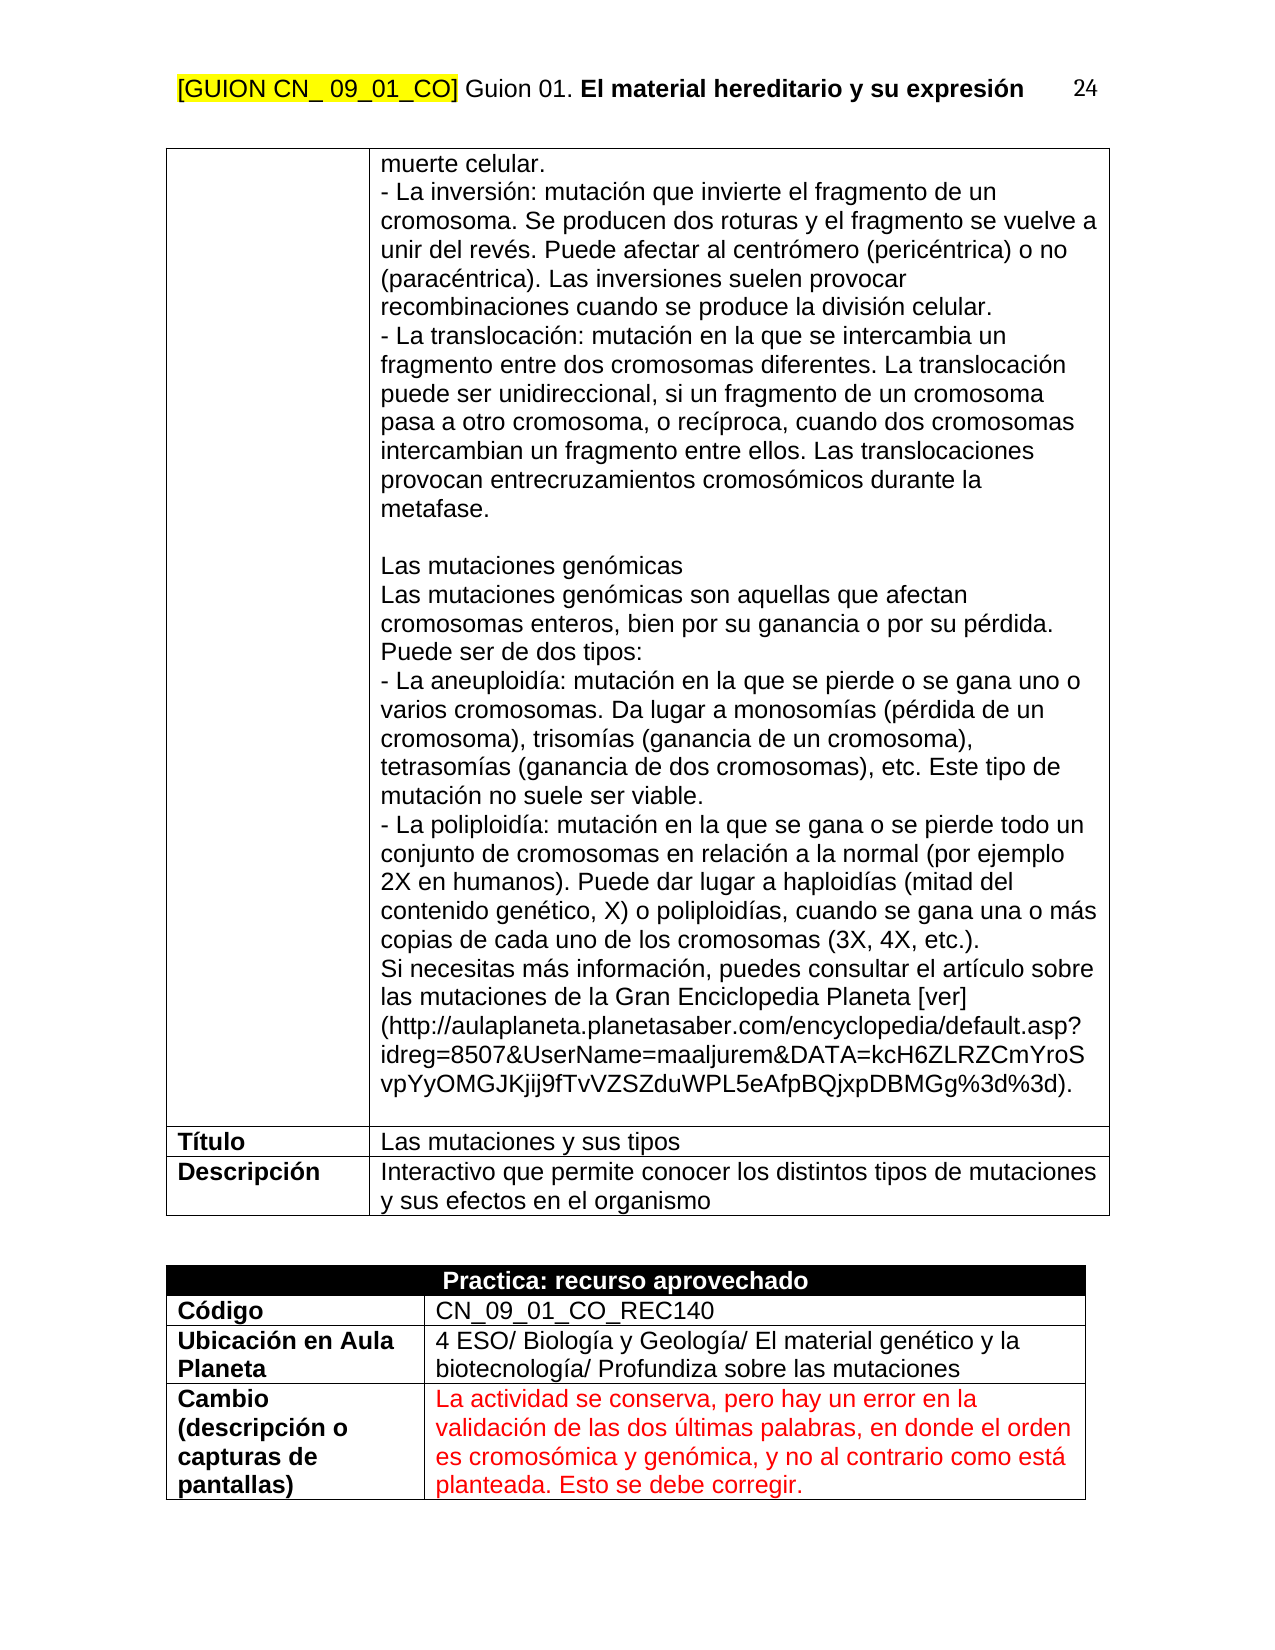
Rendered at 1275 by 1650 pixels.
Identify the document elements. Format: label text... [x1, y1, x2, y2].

table_cell Las mutaciones y sus tipos [370, 1127, 1109, 1156]
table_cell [167, 149, 369, 1126]
table_cell La actividad se conserva, pero hay un error en la validación de las dos últimas palabras, en donde el orden es cromosómica y genómica, y no al contrario como está planteada. Esto se debe corregir. [425, 1384, 1085, 1499]
table_cell Ubicación en Aula Planeta [167, 1326, 424, 1383]
table_cell Cambio (descripción o capturas de pantallas) [167, 1384, 424, 1499]
table_header Practica: recurso aprovechado [167, 1266, 1085, 1295]
table_cell Interactivo que permite conocer los distintos tipos de mutaciones y sus efectos en el organismo [370, 1157, 1109, 1214]
table_cell Código [167, 1296, 424, 1325]
table_cell Descripción [167, 1157, 369, 1214]
table_cell CN_09_01_CO_REC140 [425, 1296, 1085, 1325]
table_cell Título [167, 1127, 369, 1156]
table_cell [370, 149, 1109, 1126]
table_cell 4 ESO/ Biología y Geología/ El material genético y la biotecnología/ Profundiza sobre las mutaciones [425, 1326, 1085, 1383]
